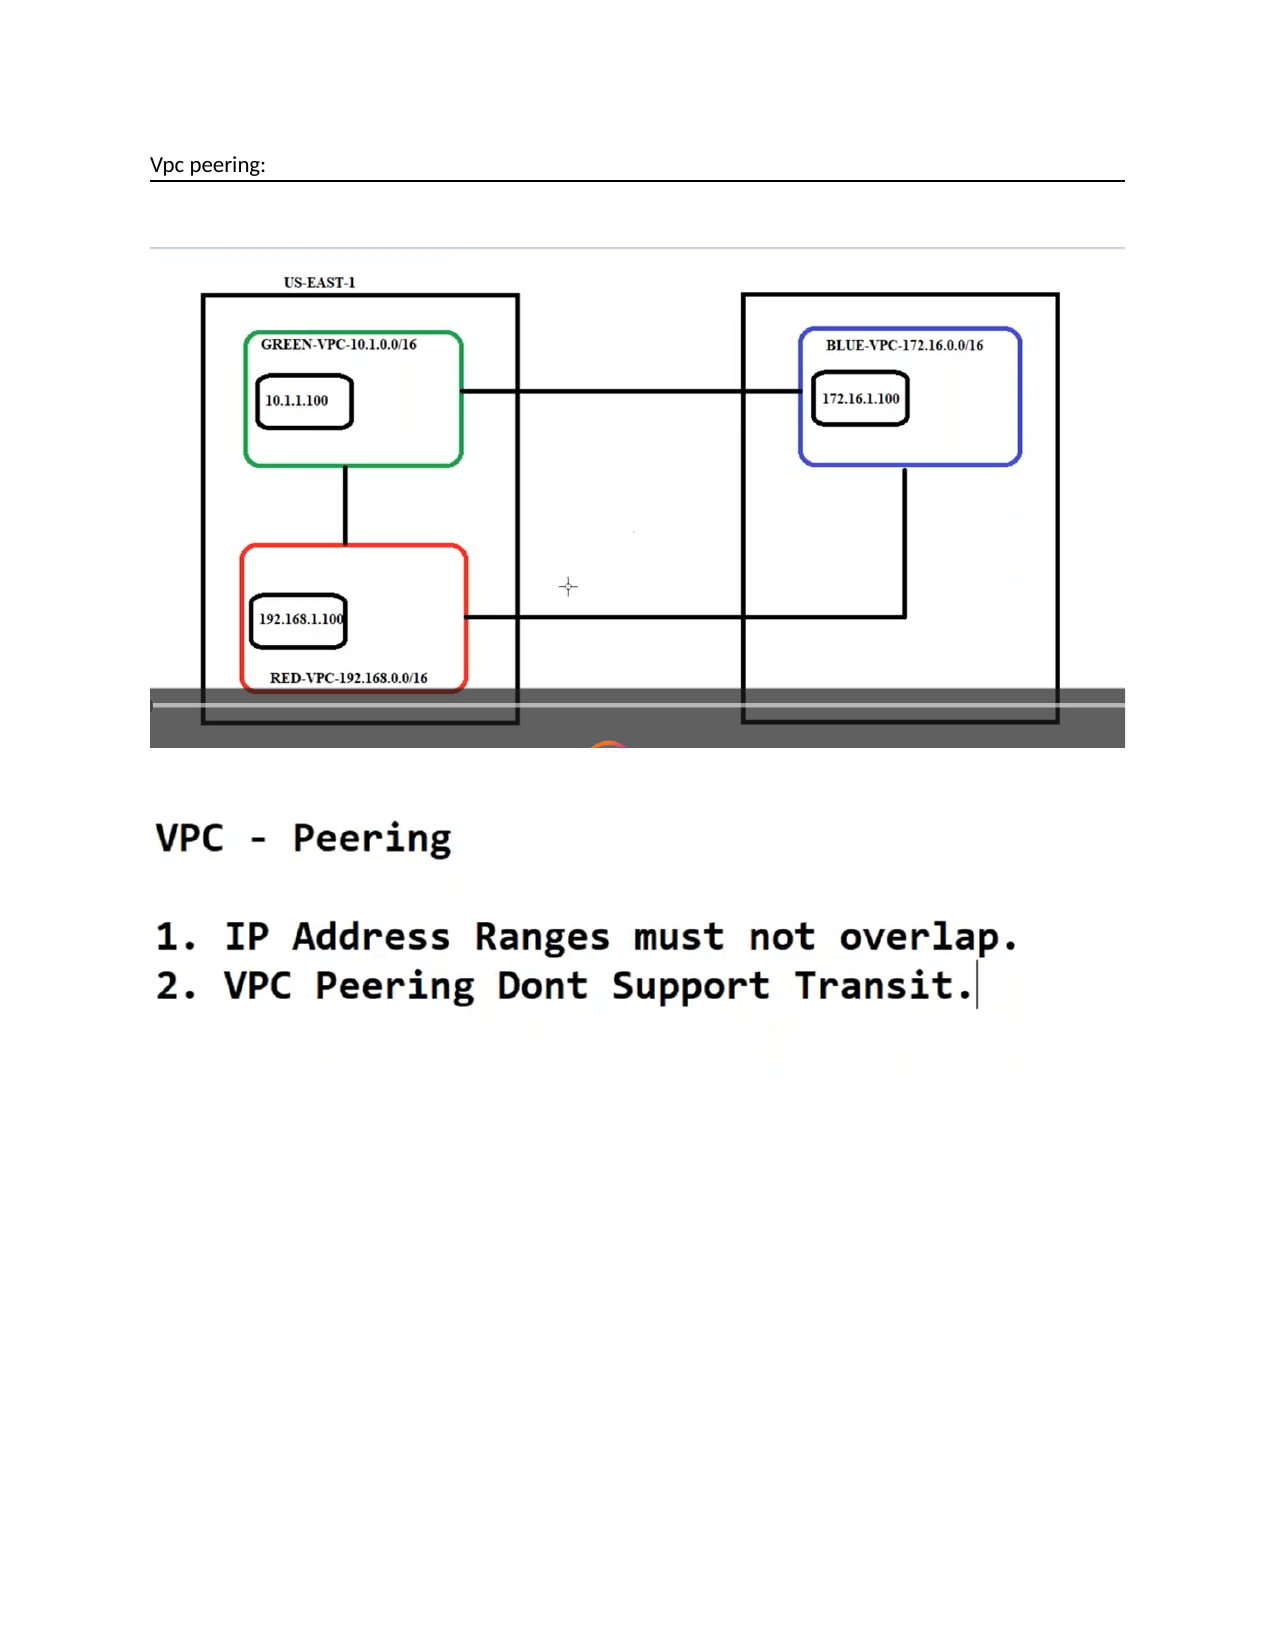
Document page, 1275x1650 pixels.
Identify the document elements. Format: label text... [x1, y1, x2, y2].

picture [150, 247, 1125, 748]
text Vpc peering: [150, 150, 1125, 180]
picture [150, 812, 1125, 1082]
